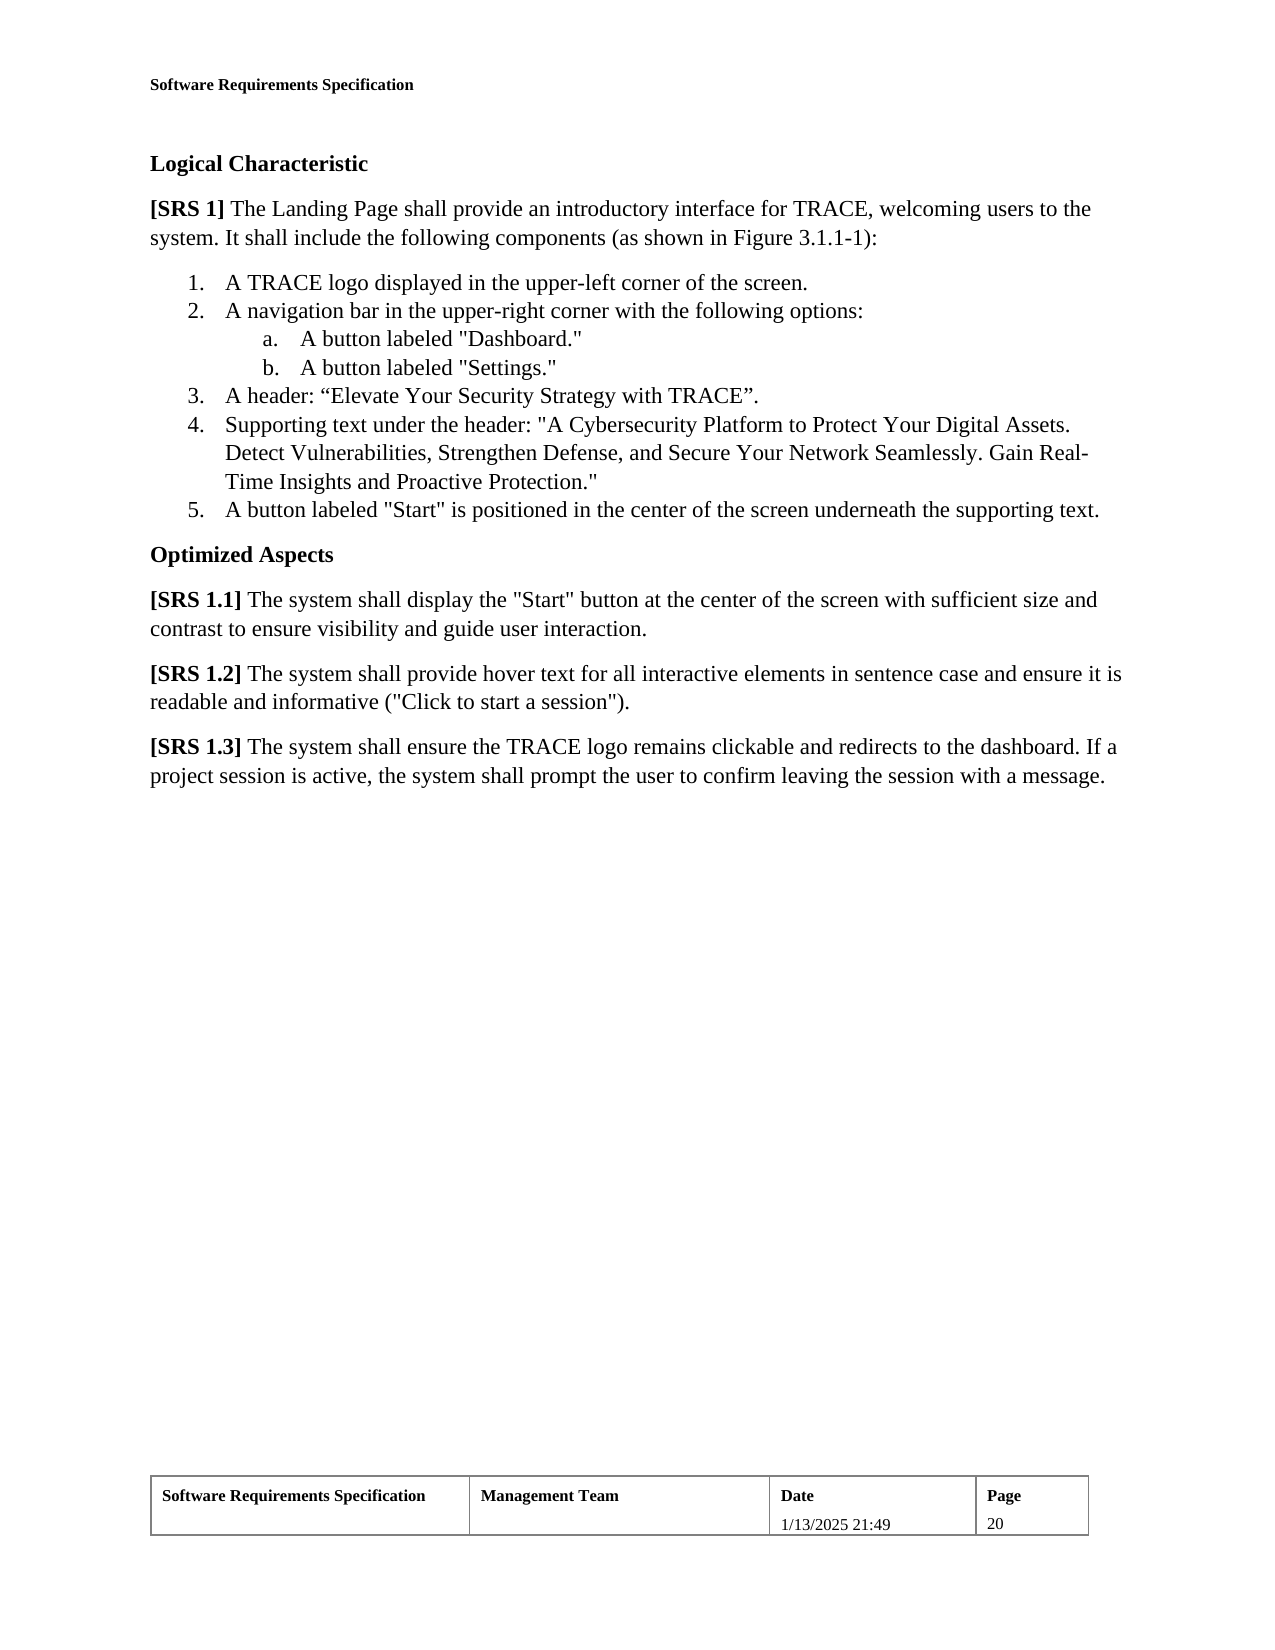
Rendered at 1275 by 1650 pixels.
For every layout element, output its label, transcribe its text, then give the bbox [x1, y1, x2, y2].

text [SRS 1.2] The system shall provide hover text for all interactive elements in sentence case and ensure it is readable and informative ("Click to start a session"). [150, 660, 1125, 715]
list A header: “Elevate Your Security Strategy with TRACE”. [187, 382, 1125, 409]
list A navigation bar in the upper-right corner with the following options: [187, 297, 1125, 323]
text [SRS 1.3] The system shall ensure the TRACE logo remains clickable and redirects to the dashboard. If a project session is active, the system shall prompt the user to confirm leaving the session with a message. [150, 733, 1125, 788]
text [SRS 1.1] The system shall display the "Start" button at the center of the screen with sufficient size and contrast to ensure visibility and guide user interaction. [150, 586, 1125, 641]
text Logical Characteristic [150, 150, 1125, 176]
list A TRACE logo displayed in the upper-left corner of the screen. [187, 269, 1125, 295]
text Optimized Aspects [150, 541, 1125, 568]
list A button labeled "Dashboard." [262, 326, 1125, 352]
text [SRS 1] The Landing Page shall provide an introductory interface for TRACE, welcoming users to the system. It shall include the following components (as shown in Figure 3.1.1-1): [150, 195, 1125, 250]
list Supporting text under the header: "A Cybersecurity Platform to Protect Your Digital Assets. Detect Vulnerabilities, Strengthen Defense, and Secure Your Network Seamlessly. Gain Real-Time Insights and Proactive Protection." [187, 411, 1125, 494]
list A button labeled "Settings." [262, 354, 1125, 380]
list A button labeled "Start" is positioned in the center of the screen underneath the supporting text. [187, 496, 1125, 522]
